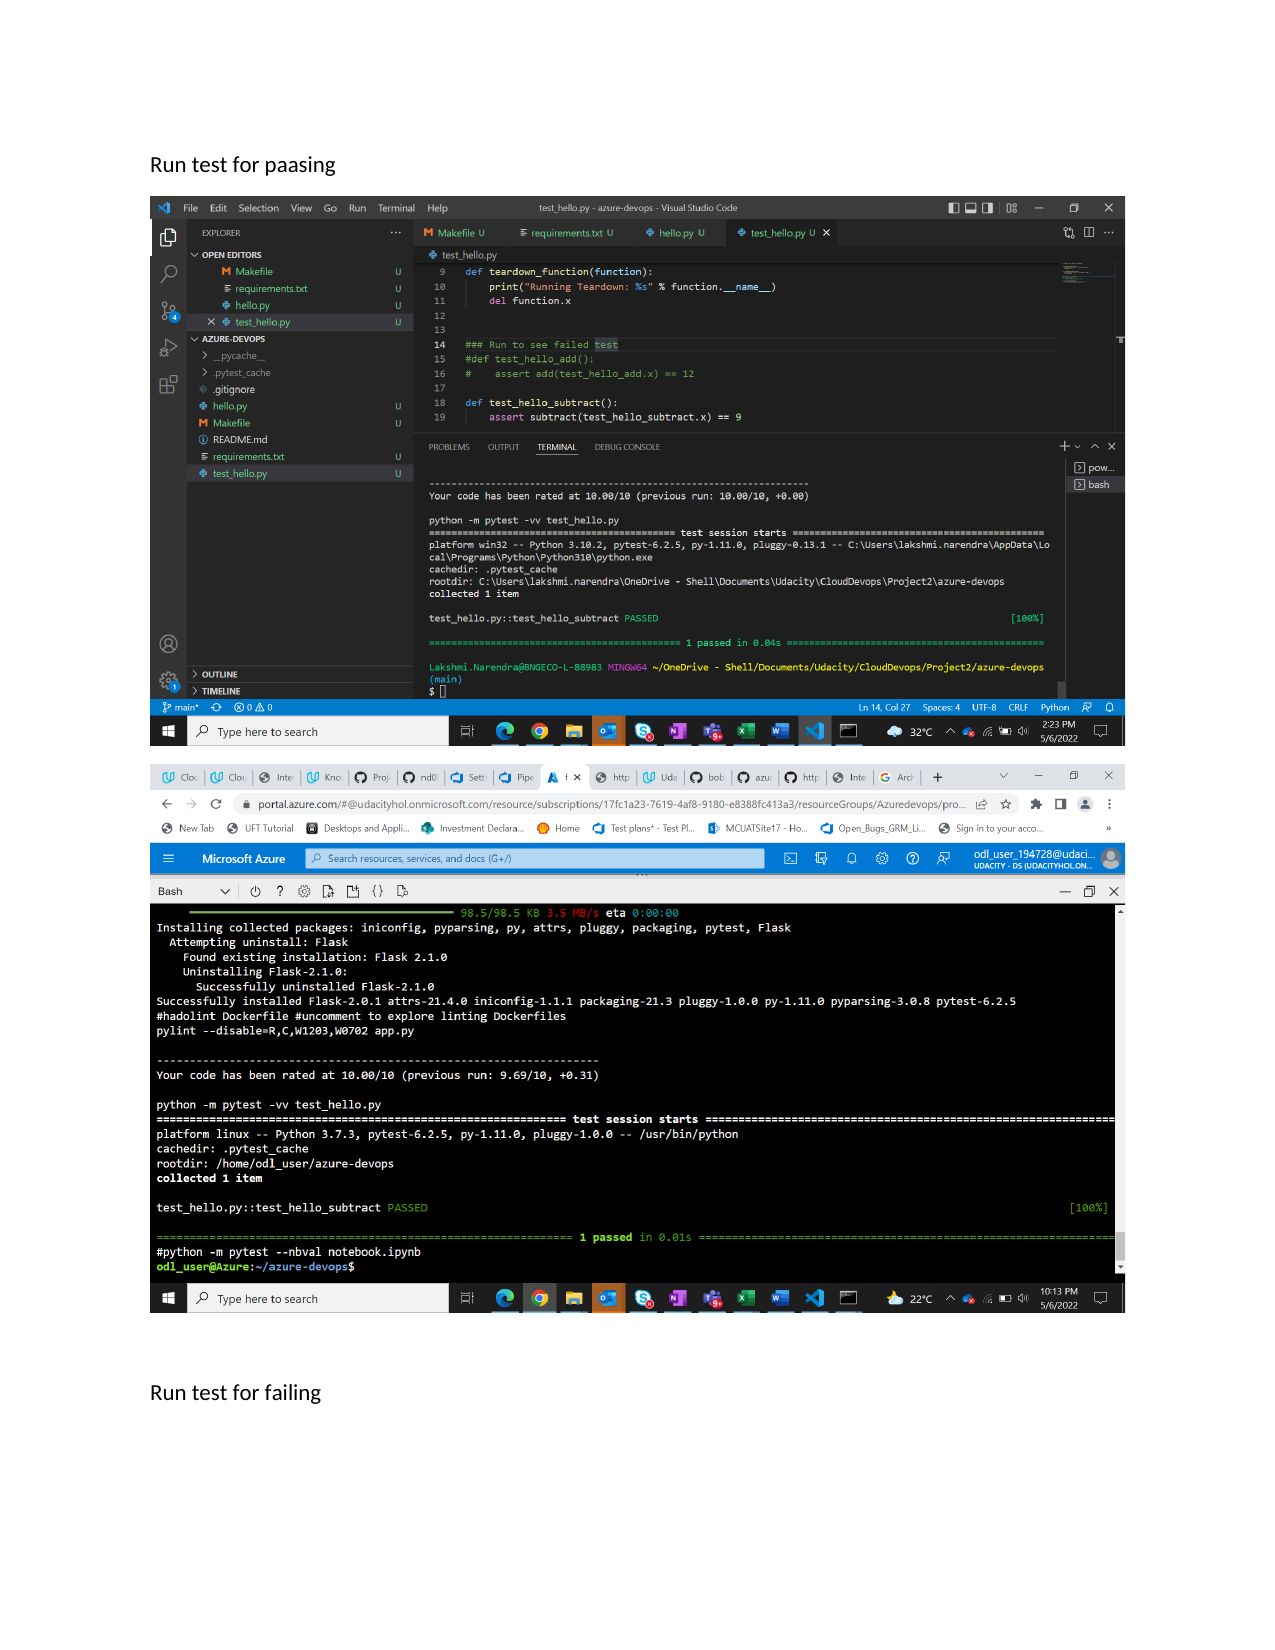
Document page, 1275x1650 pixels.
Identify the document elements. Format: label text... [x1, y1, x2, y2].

picture [150, 764, 1125, 1313]
text Run test for paasing [150, 150, 1125, 178]
text Run test for failing [150, 1378, 1125, 1406]
picture [150, 196, 1125, 746]
